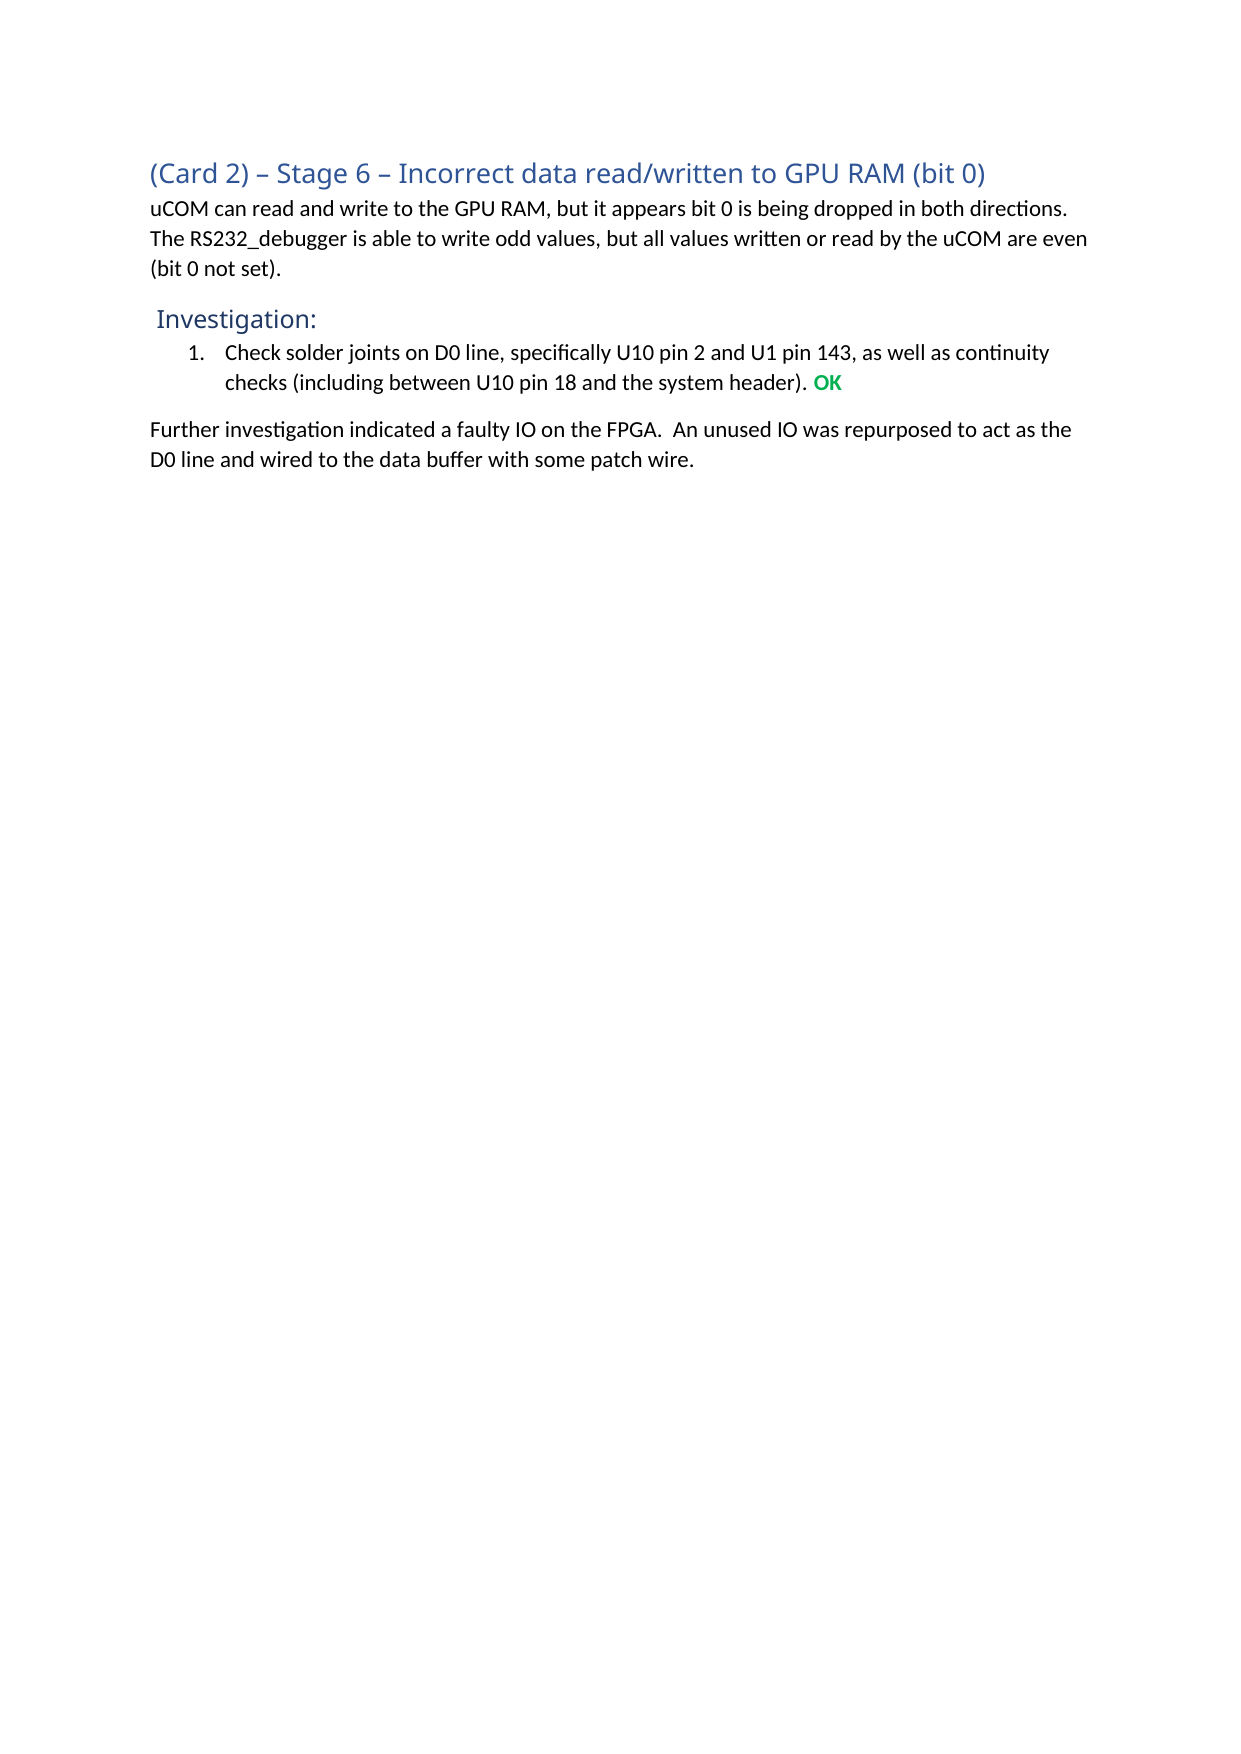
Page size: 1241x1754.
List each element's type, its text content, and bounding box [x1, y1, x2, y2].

text uCOM can read and write to the GPU RAM, but it appears bit 0 is being dropped in both directions. The RS232_debugger is able to write odd values, but all values written or read by the uCOM are even (bit 0 not set). [150, 194, 1090, 282]
subtitle Investigation: [150, 301, 1090, 335]
text Further investigation indicated a faulty IO on the FPGA. An unused IO was repurposed to act as the D0 line and wired to the data buffer with some patch wire. [150, 415, 1090, 473]
subtitle (Card 2) – Stage 6 – Incorrect data read/written to GPU RAM (bit 0) [150, 154, 1090, 191]
list Check solder joints on D0 line, specifically U10 pin 2 and U1 pin 143, as well as continuity checks (including between U10 pin 18 and the system header). OK [187, 338, 1090, 396]
